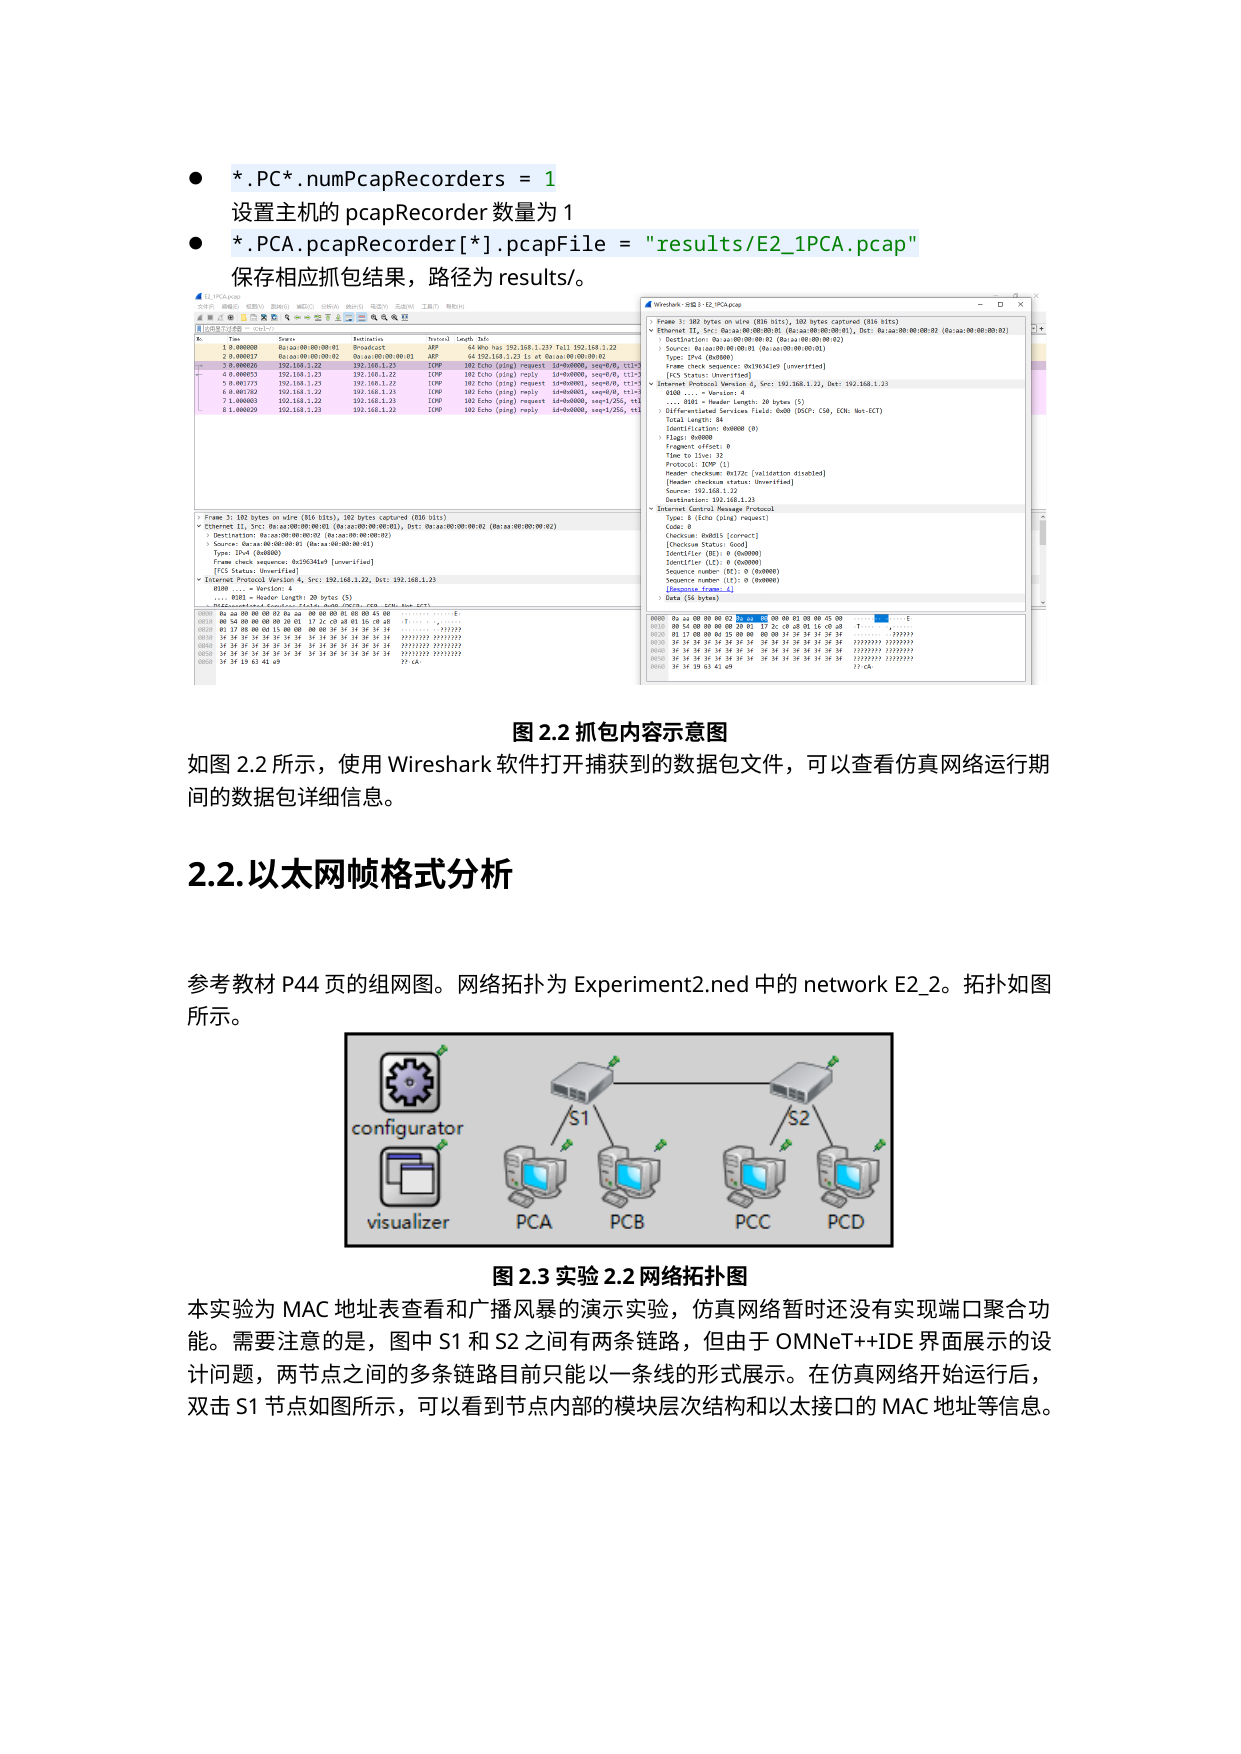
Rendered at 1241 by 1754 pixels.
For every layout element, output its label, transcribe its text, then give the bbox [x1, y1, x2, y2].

subtitle 以太网帧格式分析 [187, 839, 1053, 904]
picture [194, 292, 1047, 685]
text 本实验为MAC地址表查看和广播风暴的演示实验，仿真网络暂时还没有实现端口聚合功能。需要注意的是，图中S1和S2之间有两条链路，但由于OMNeT++IDE界面展示的设计问题，两节点之间的多条链路目前只能以一条线的形式展示。在仿真网络开始运行后，双击S1节点如图所示，可以看到节点内部的模块层次结构和以太接口的MAC地址等信息。 [187, 1291, 1053, 1421]
list 保存相应抓包结果，路径为results/。 [187, 259, 1053, 292]
text 如图2.2所示，使用Wireshark软件打开捕获到的数据包文件，可以查看仿真网络运行期间的数据包详细信息。 [187, 747, 1053, 812]
text 设置主机的pcapRecorder数量为1 [231, 194, 1053, 227]
list *.PC*.numPcapRecorders = 1 [187, 162, 1053, 194]
text 图2.2 抓包内容示意图 [187, 714, 1053, 747]
picture [343, 1031, 897, 1251]
list *.PCA.pcapRecorder[*].pcapFile = "results/E2_1PCA.pcap" [187, 227, 1053, 259]
text 参考教材P44页的组网图。网络拓扑为Experiment2.ned中的network E2_2。拓扑如图所示。 [187, 966, 1053, 1031]
text 图2.3 实验2.2网络拓扑图 [187, 1259, 1053, 1291]
